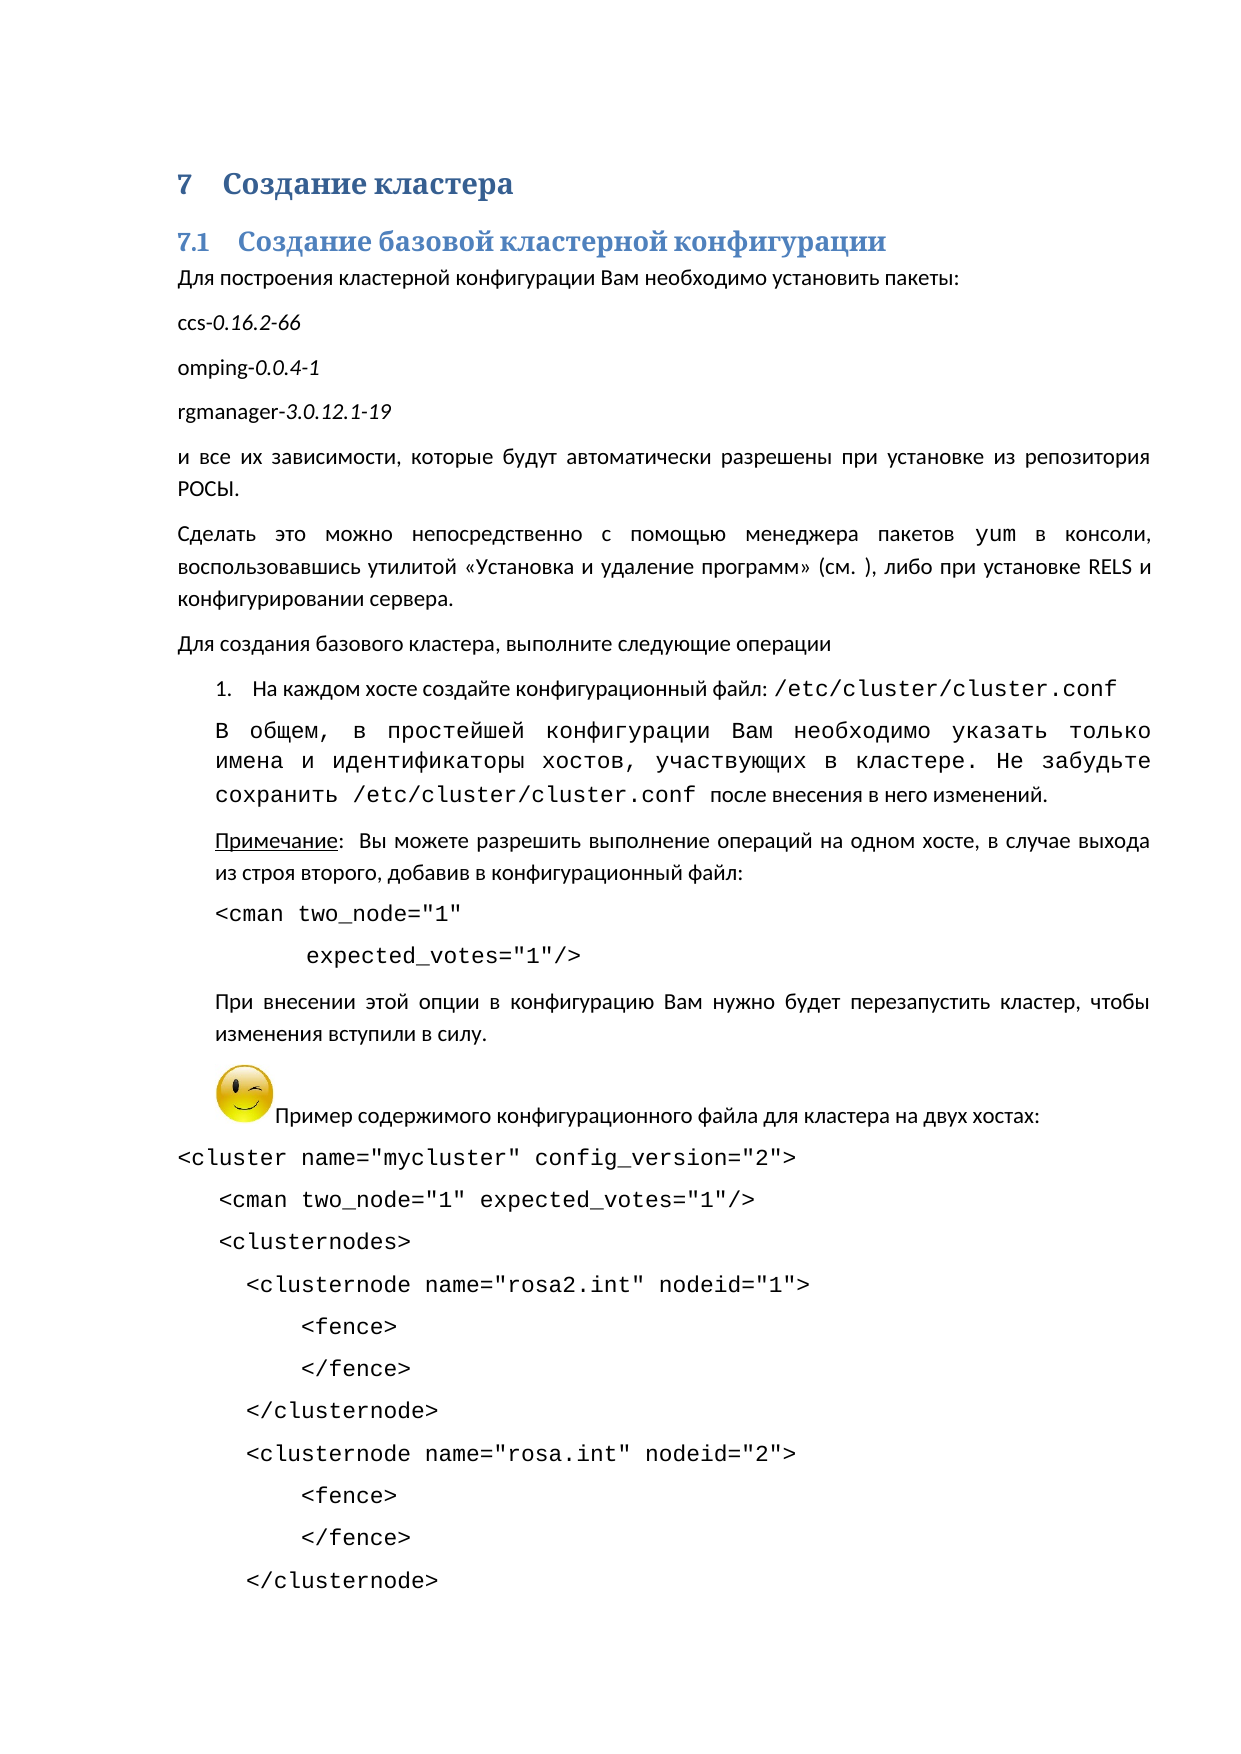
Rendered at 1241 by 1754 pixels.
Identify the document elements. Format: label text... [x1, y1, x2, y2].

text Пример содержимого конфигурационного файла для кластера на двух хостах: [215, 1064, 1152, 1129]
text Для создания базового кластера, выполните следующие операции [177, 629, 1152, 657]
text </clusternode> [177, 1569, 1152, 1595]
text <cman two_node="1" [215, 903, 1152, 928]
text </fence> [177, 1527, 1152, 1553]
text <clusternode name="rosa2.int" nodeid="1"> [177, 1273, 1152, 1299]
text </fence> [177, 1358, 1152, 1383]
subtitle Создание кластера [177, 168, 1152, 202]
text В общем, в простейшей конфигурации Вам необходимо указать только имена и идентификаторы хостов, участвующих в кластере. Не забудьте сохранить /etc/cluster/cluster.conf после внесения в него изменений. [215, 720, 1152, 809]
picture [214, 1064, 275, 1124]
text <cluster name="mycluster" config_version="2"> [177, 1146, 1152, 1172]
text <clusternodes> [177, 1231, 1152, 1257]
text rgmanager-3.0.12.1-19 [177, 397, 1152, 425]
text Для построения кластерной конфигурации Вам необходимо установить пакеты: [177, 263, 1152, 291]
text Примечание: Вы можете разрешить выполнение операций на одном хосте, в случае выхода из строя второго, добавив в конфигурационный файл: [215, 826, 1152, 886]
subtitle Создание базовой кластерной конфигурации [177, 227, 1152, 259]
text Сделать это можно непосредственно с помощью менеджера пакетов yum в консоли, воспользовавшись утилитой «Установка и удаление программ» (см. Утилита для установки программ (пакетов)), либо при установке RELS и конфигурировании сервера. [177, 519, 1152, 612]
text <cman two_node="1" expected_votes="1"/> [177, 1188, 1152, 1214]
text <fence> [177, 1315, 1152, 1341]
text <fence> [177, 1484, 1152, 1510]
text ccs-0.16.2-66 [177, 308, 1152, 336]
text expected_votes="1"/> [215, 945, 1152, 971]
list На каждом хосте создайте конфигурационный файл: /etc/cluster/cluster.conf [215, 674, 1152, 703]
text <clusternode name="rosa.int" nodeid="2"> [177, 1442, 1152, 1468]
text omping-0.0.4-1 [177, 353, 1152, 381]
text При внесении этой опции в конфигурацию Вам нужно будет перезапустить кластер, чтобы изменения вступили в силу. [215, 987, 1152, 1047]
text и все их зависимости, которые будут автоматически разрешены при установке из репозитория РОСЫ. [177, 442, 1152, 502]
text </clusternode> [177, 1400, 1152, 1426]
